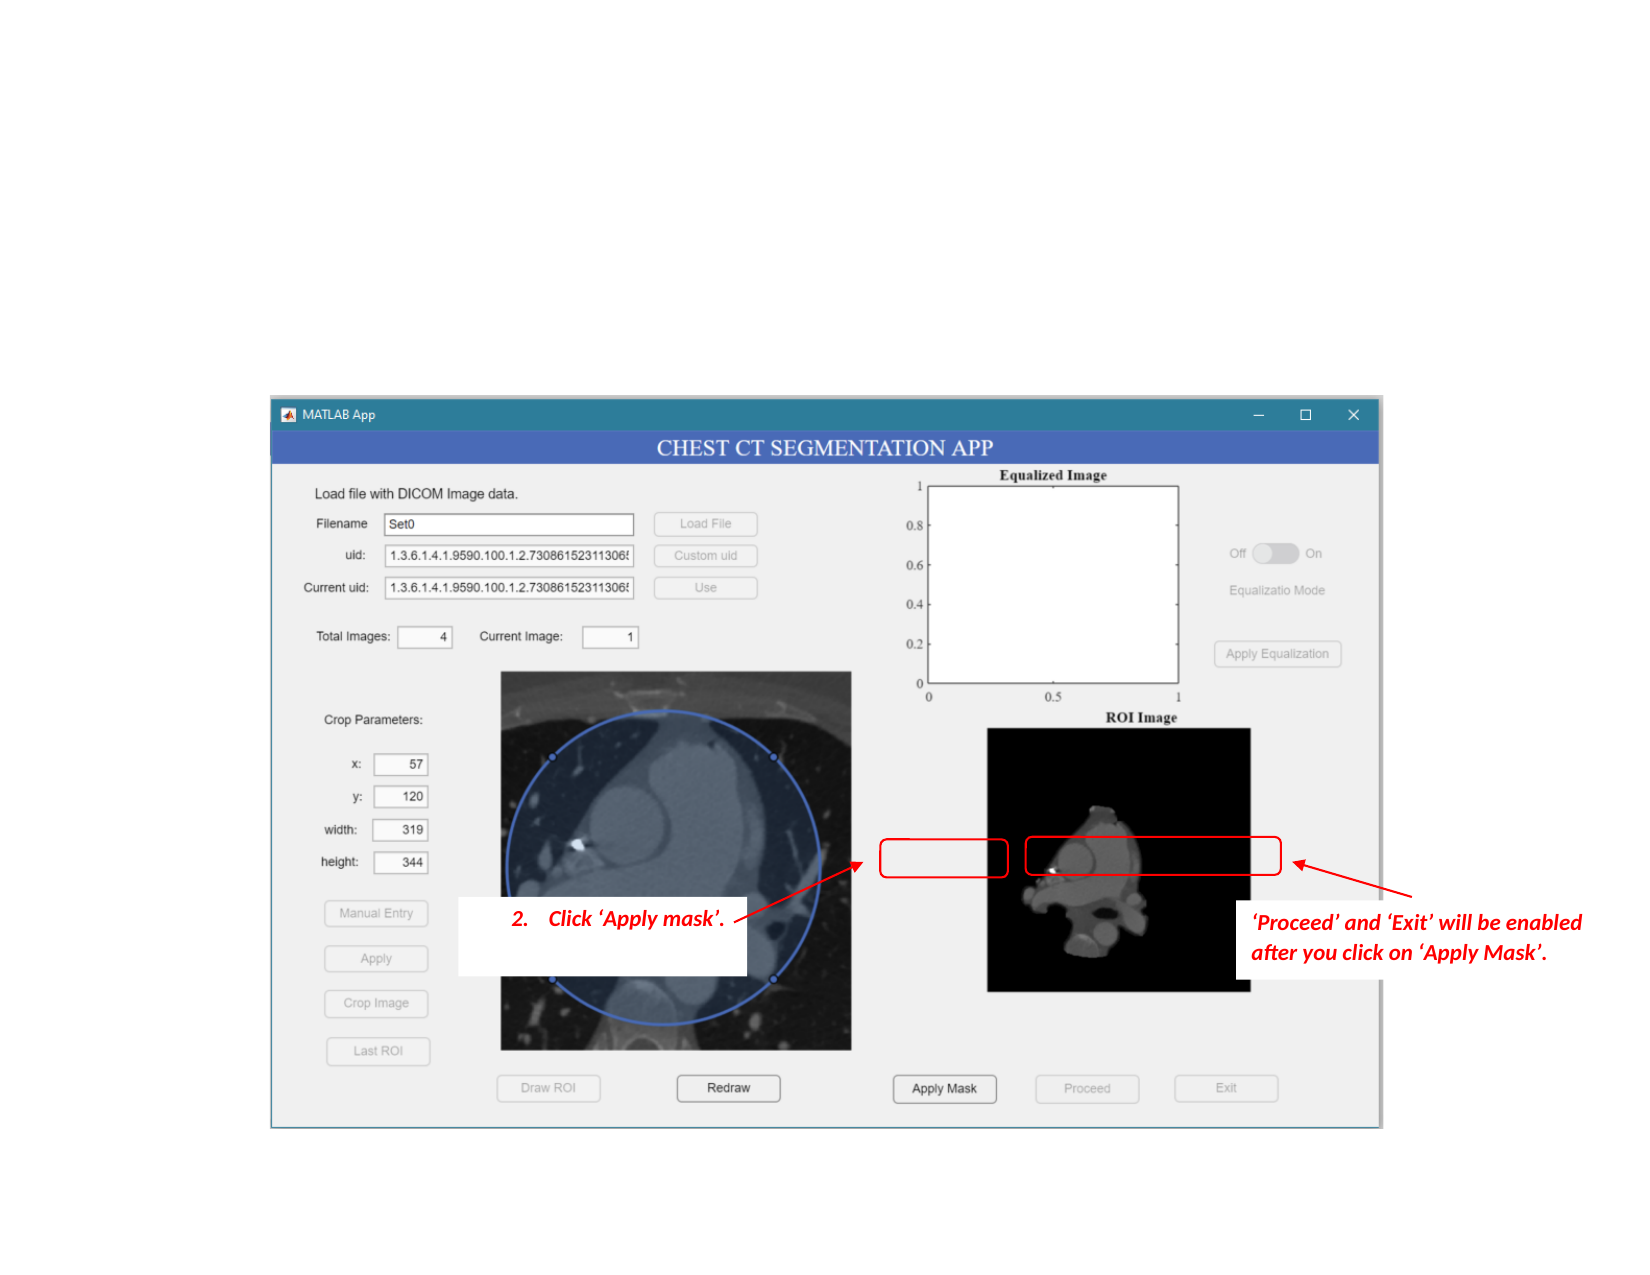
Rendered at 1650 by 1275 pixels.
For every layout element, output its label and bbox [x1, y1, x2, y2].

picture [269, 395, 1384, 1129]
